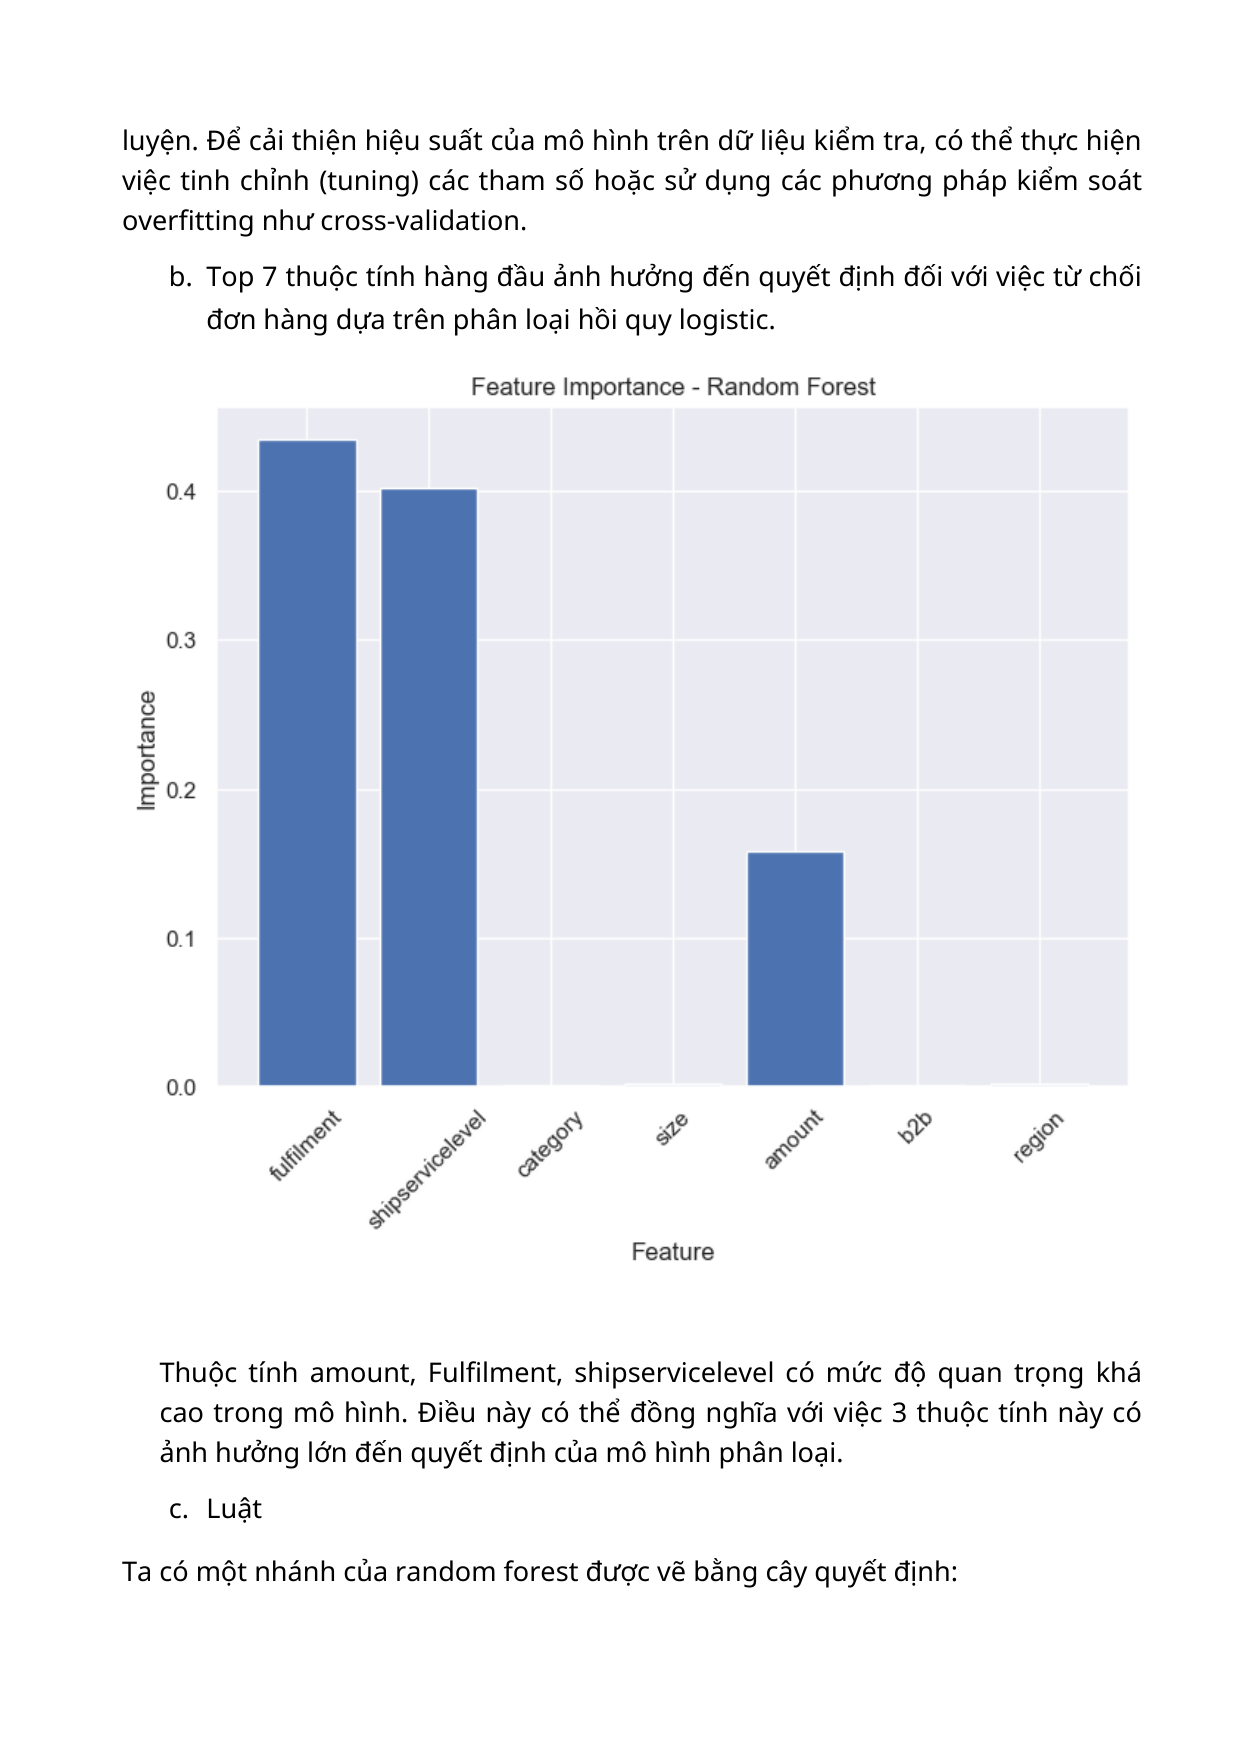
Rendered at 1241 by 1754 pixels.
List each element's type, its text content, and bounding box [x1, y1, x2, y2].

text Ta có một nhánh của random forest được vẽ bằng cây quyết định: [122, 1553, 1144, 1590]
picture [121, 363, 1144, 1278]
list Luật [169, 1489, 1144, 1526]
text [122, 122, 1144, 238]
list Top 7 thuộc tính hàng đầu ảnh hưởng đến quyết định đối với việc từ chối đơn hàng dựa trên phân loại hồi quy logistic. [169, 258, 1144, 337]
text Thuộc tính amount, Fulfilment, shipservicelevel có mức độ quan trọng khá cao trong mô hình. Điều này có thể đồng nghĩa với việc 3 thuộc tính này có ảnh hưởng lớn đến quyết định của mô hình phân loại. [159, 1353, 1144, 1470]
